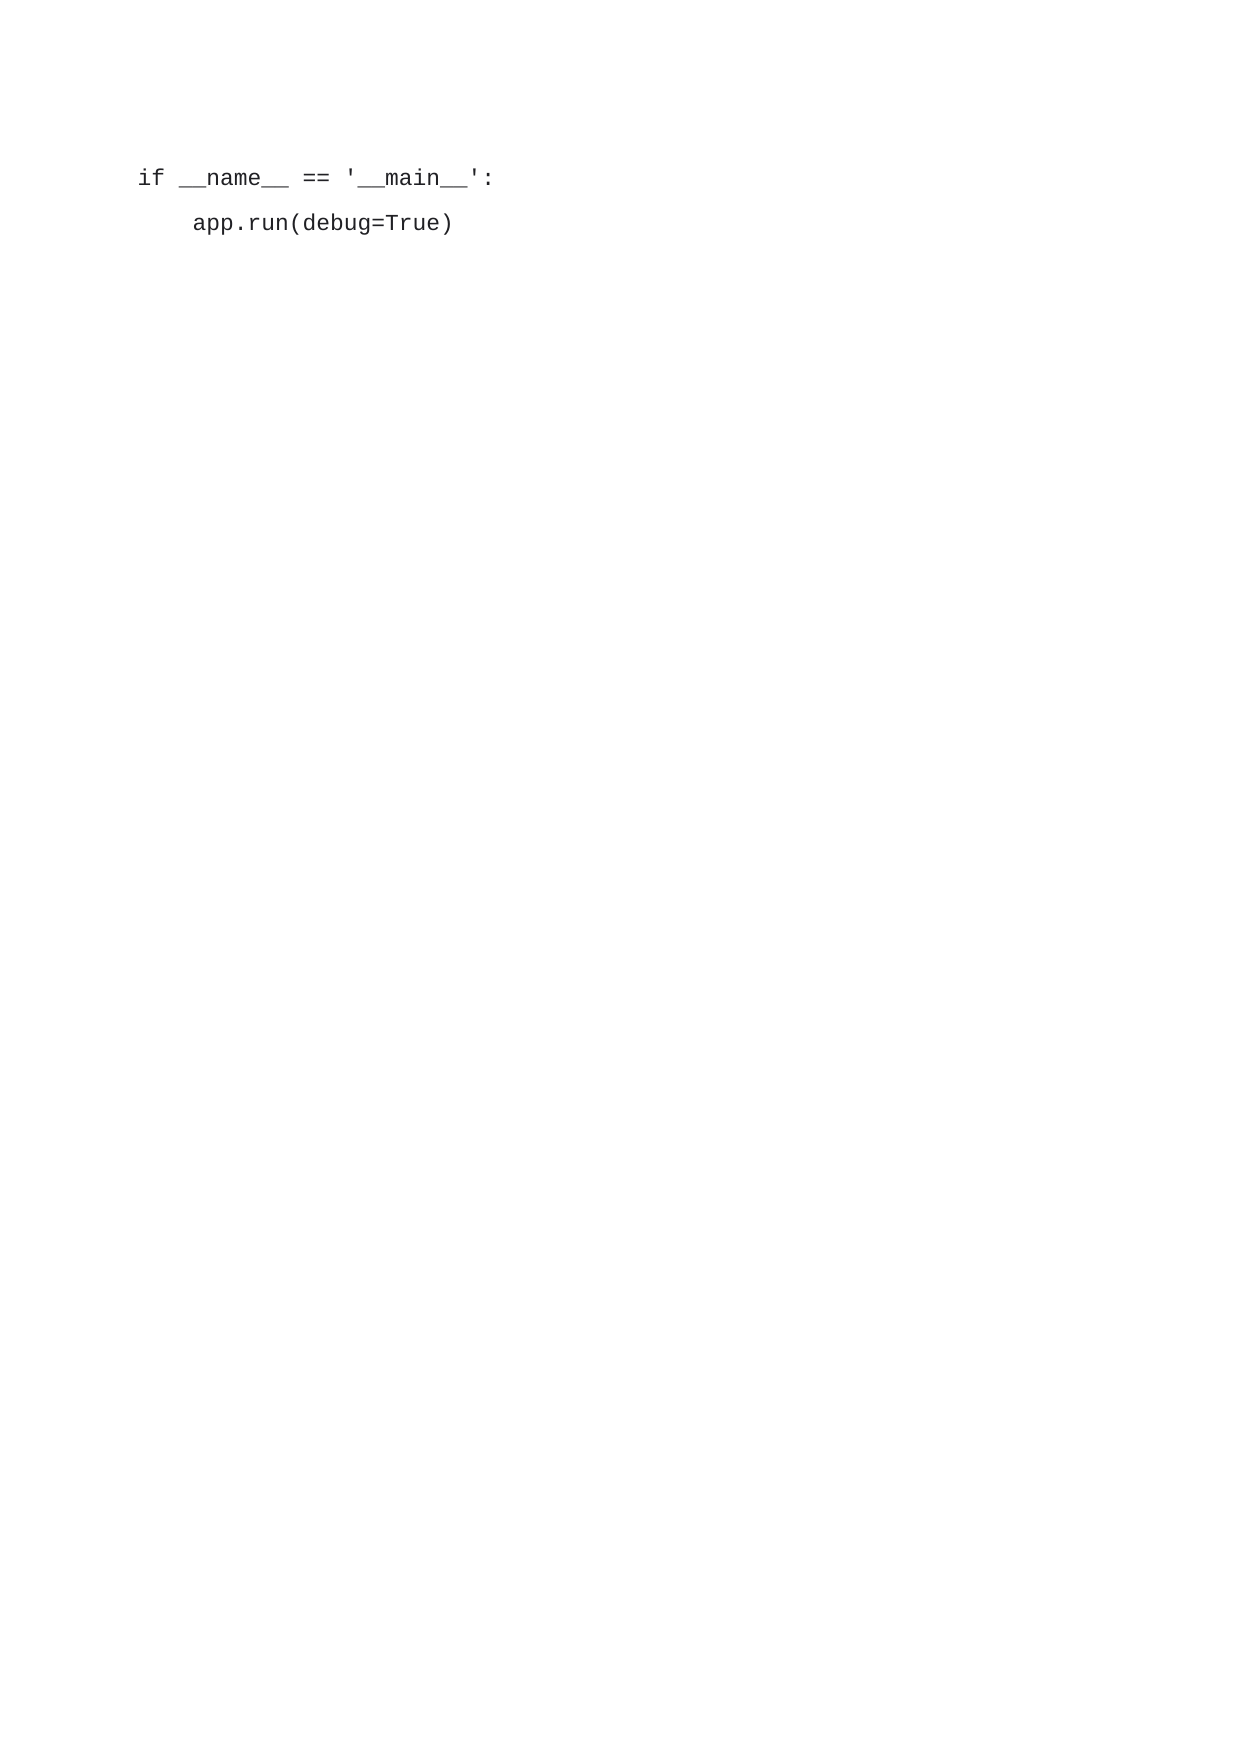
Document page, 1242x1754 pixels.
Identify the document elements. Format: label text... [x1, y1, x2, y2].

text if __name__ == '__main__': [137, 167, 1179, 193]
text app.run(debug=True) [137, 211, 1179, 237]
